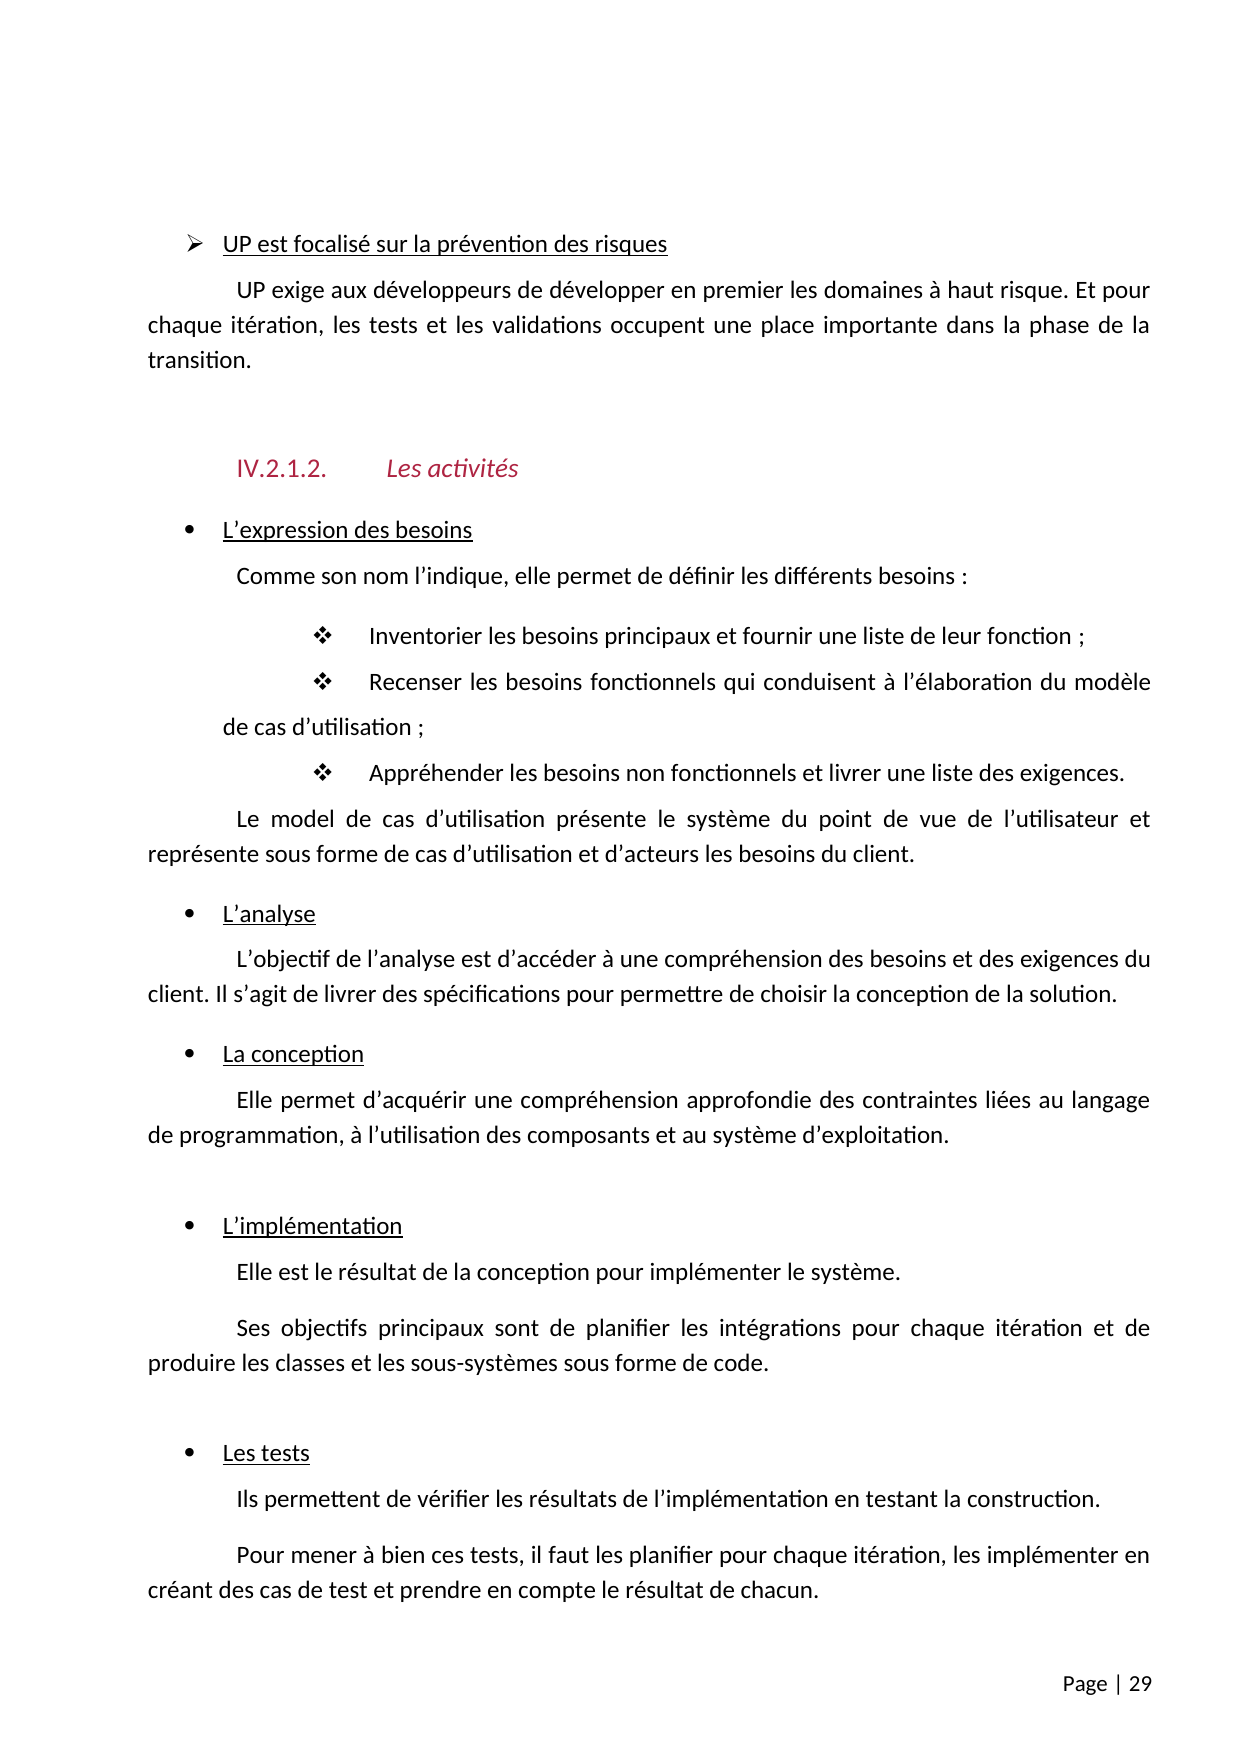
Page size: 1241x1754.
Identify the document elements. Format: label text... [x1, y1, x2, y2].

text L’objectif de l’analyse est d’accéder à une compréhension des besoins et des exigences du client. Il s’agit de livrer des spécifications pour permettre de choisir la conception de la solution. [148, 943, 1152, 1009]
list Les tests [185, 1437, 1152, 1468]
list L’expression des besoins [185, 514, 1152, 545]
text Pour mener à bien ces tests, il faut les planifier pour chaque itération, les implémenter en créant des cas de test et prendre en compte le résultat de chacun. [148, 1539, 1152, 1604]
list Appréhender les besoins non fonctionnels et livrer une liste des exigences. [223, 757, 1152, 788]
text Le model de cas d’utilisation présente le système du point de vue de l’utilisateur et représente sous forme de cas d’utilisation et d’acteurs les besoins du client. [148, 803, 1152, 868]
text Ils permettent de vérifier les résultats de l’implémentation en testant la construction. [148, 1483, 1152, 1514]
list Inventorier les besoins principaux et fournir une liste de leur fonction ; [223, 620, 1152, 650]
text Ses objectifs principaux sont de planifier les intégrations pour chaque itération et de produire les classes et les sous-systèmes sous forme de code. [148, 1312, 1152, 1377]
list L’implémentation [185, 1210, 1152, 1241]
list UP est focalisé sur la prévention des risques [185, 229, 1152, 259]
subtitle Les activités [236, 451, 1152, 484]
list L’analyse [185, 898, 1152, 928]
text Elle est le résultat de la conception pour implémenter le système. [148, 1256, 1152, 1286]
text Elle permet d’acquérir une compréhension approfondie des contraintes liées au langage de programmation, à l’utilisation des composants et au système d’exploitation. [148, 1084, 1152, 1150]
text UP exige aux développeurs de développer en premier les domaines à haut risque. Et pour chaque itération, les tests et les validations occupent une place importante dans la phase de la transition. [148, 274, 1152, 375]
list La conception [185, 1038, 1152, 1069]
list Recenser les besoins fonctionnels qui conduisent à l’élaboration du modèle de cas d’utilisation ; [223, 666, 1152, 742]
text Comme son nom l’indique, elle permet de définir les différents besoins : [148, 560, 1152, 590]
